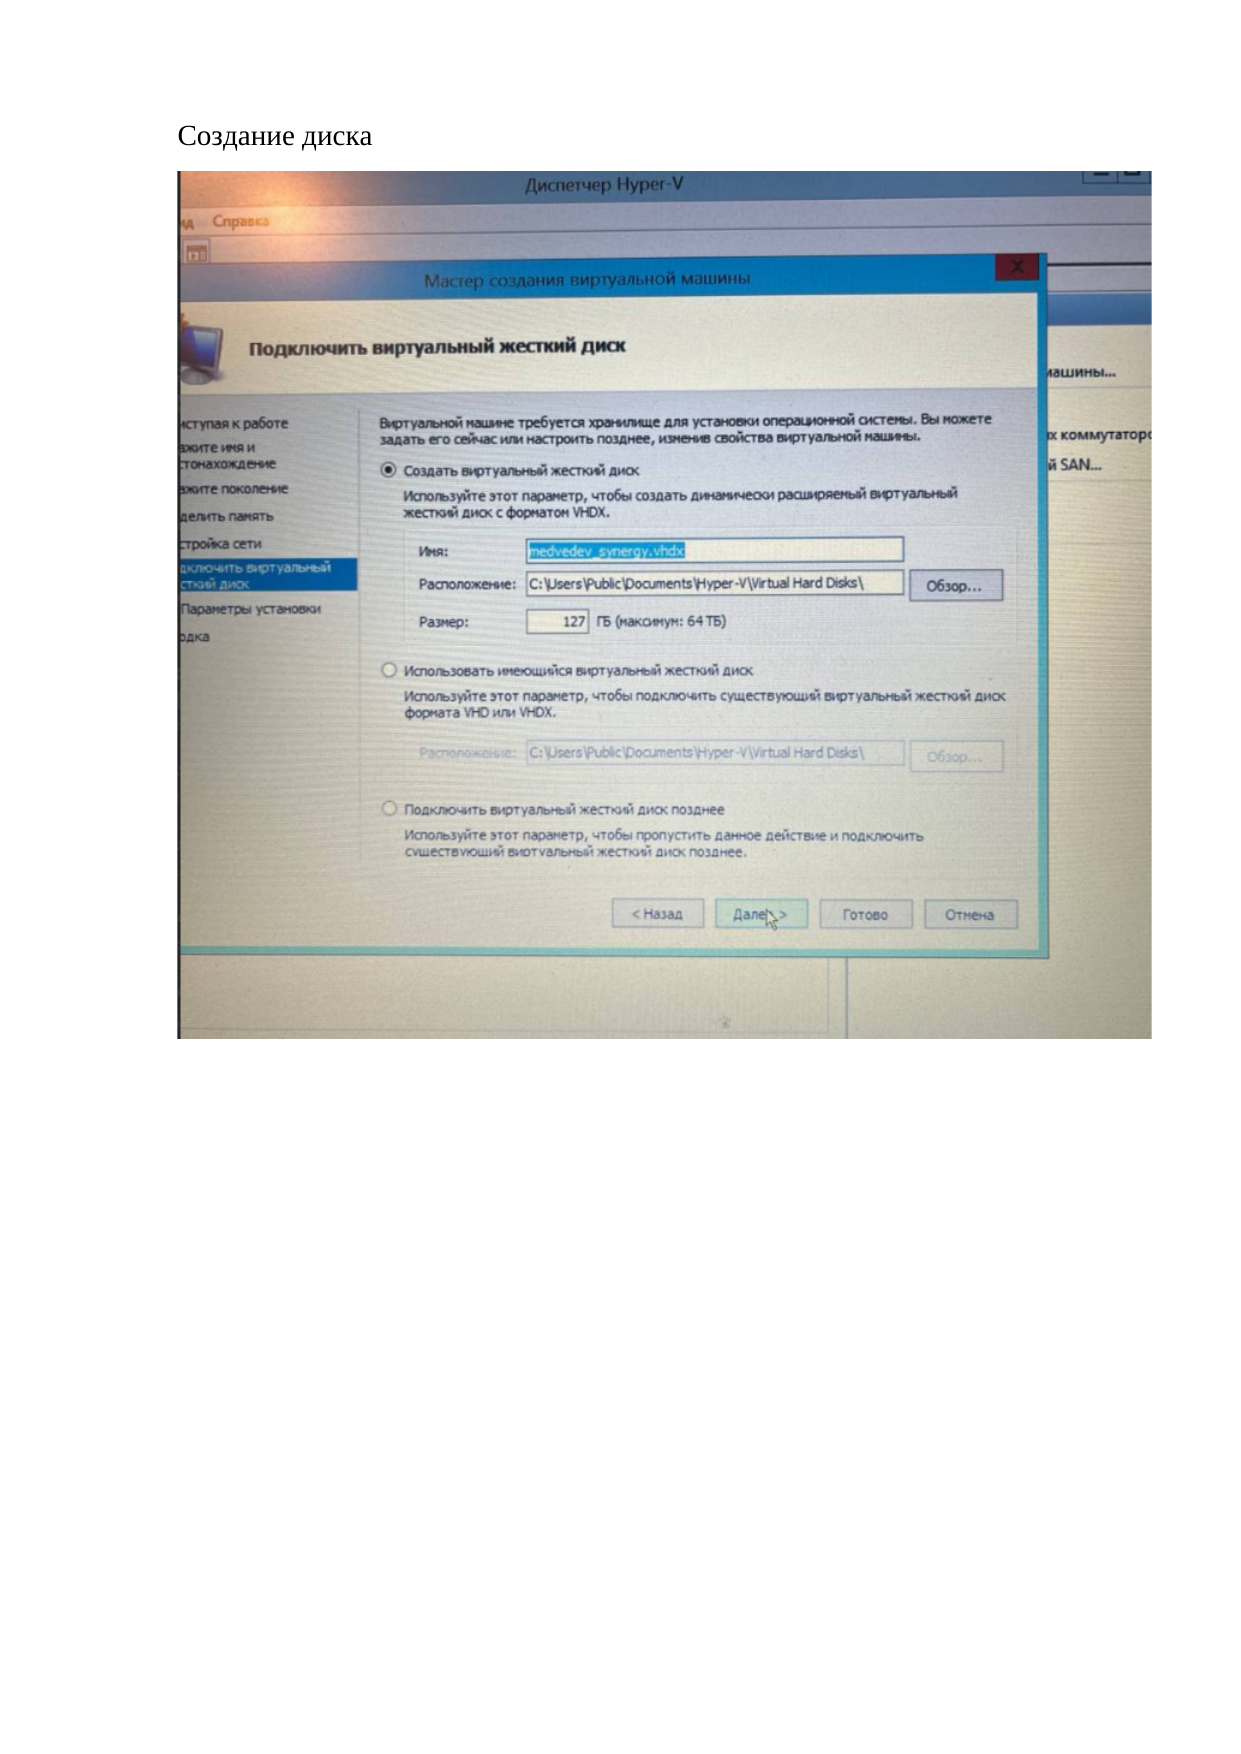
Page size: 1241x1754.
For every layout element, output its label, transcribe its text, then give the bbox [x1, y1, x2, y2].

picture [177, 171, 1152, 1039]
text Создание диска [177, 118, 1152, 152]
